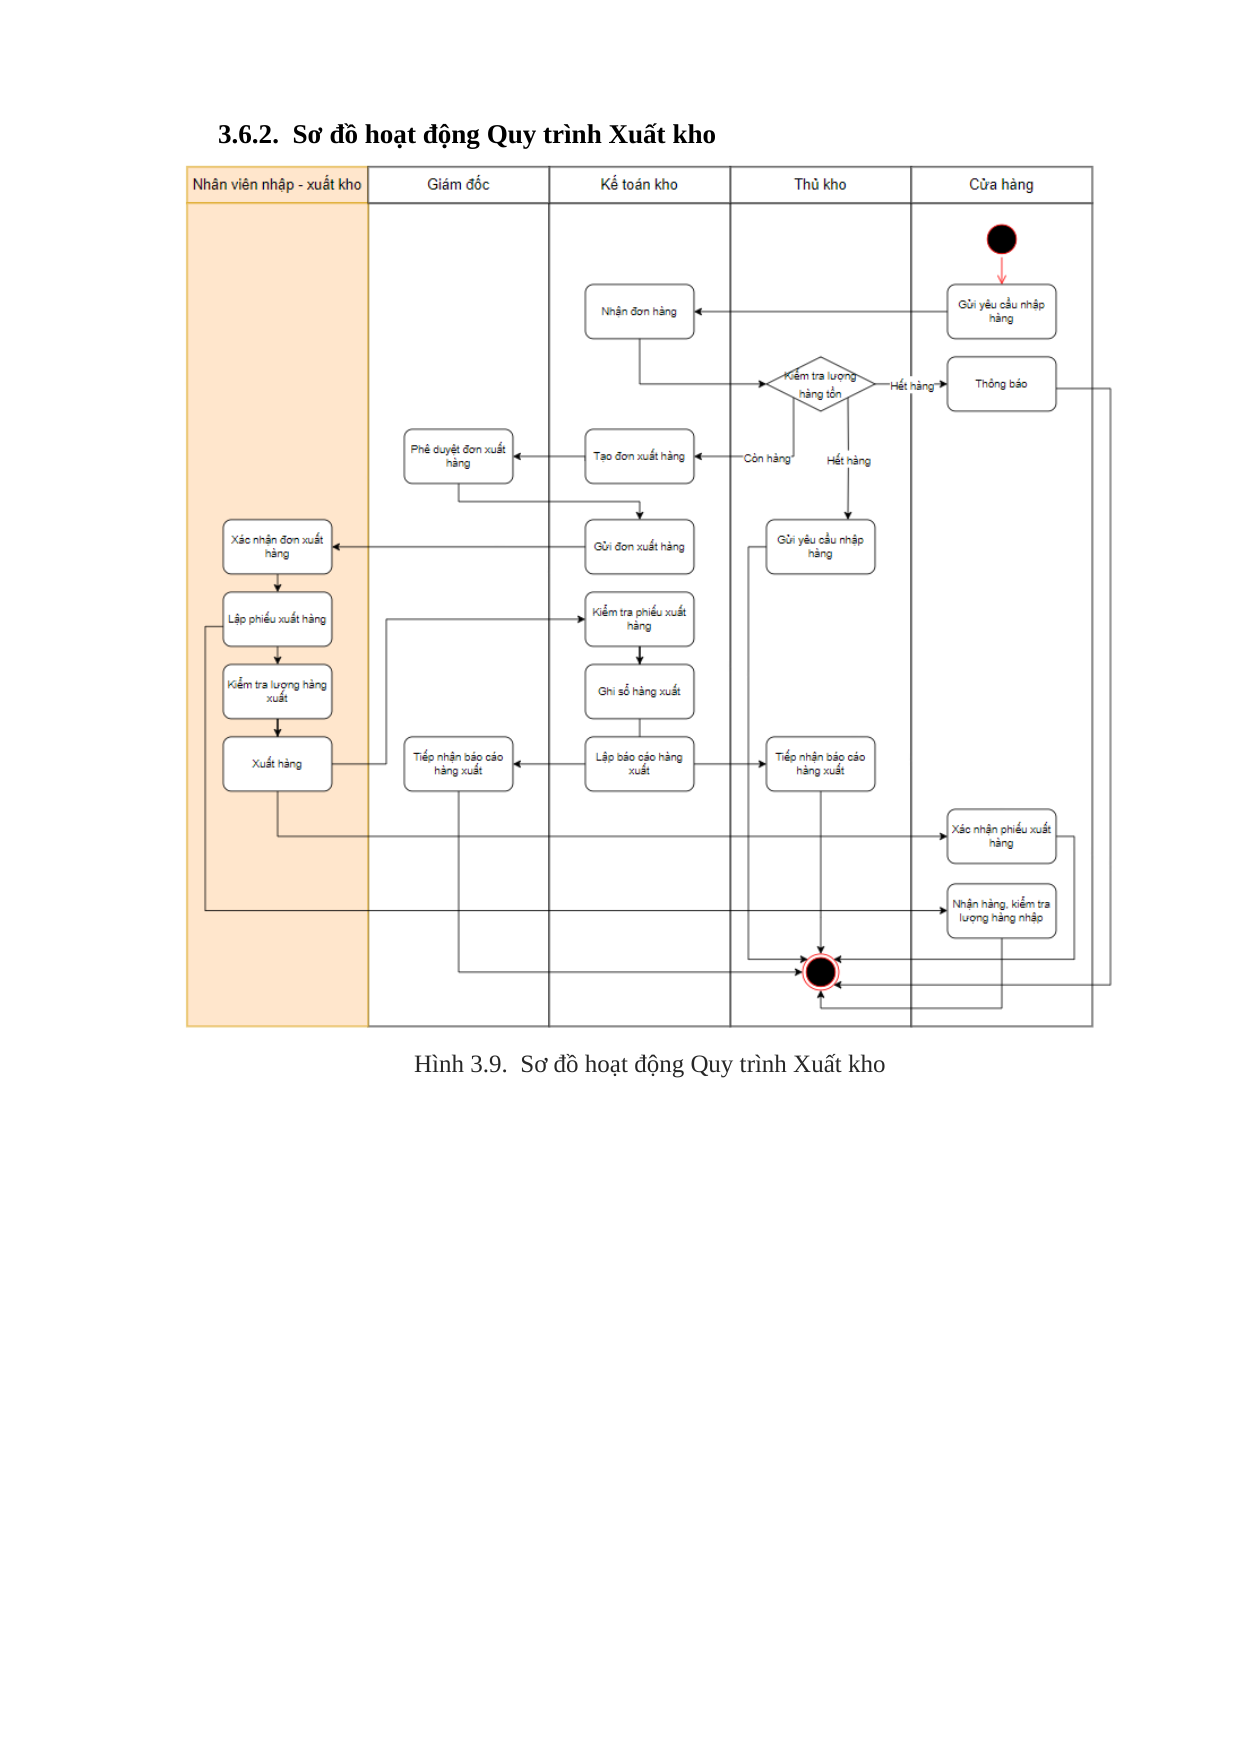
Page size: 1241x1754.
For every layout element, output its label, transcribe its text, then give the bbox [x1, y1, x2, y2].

subtitle Sơ đồ hoạt động Quy trình Xuất kho [177, 1049, 1122, 1078]
subtitle Sơ đồ hoạt động Quy trình Xuất kho [218, 118, 1122, 149]
picture [177, 158, 1123, 1039]
